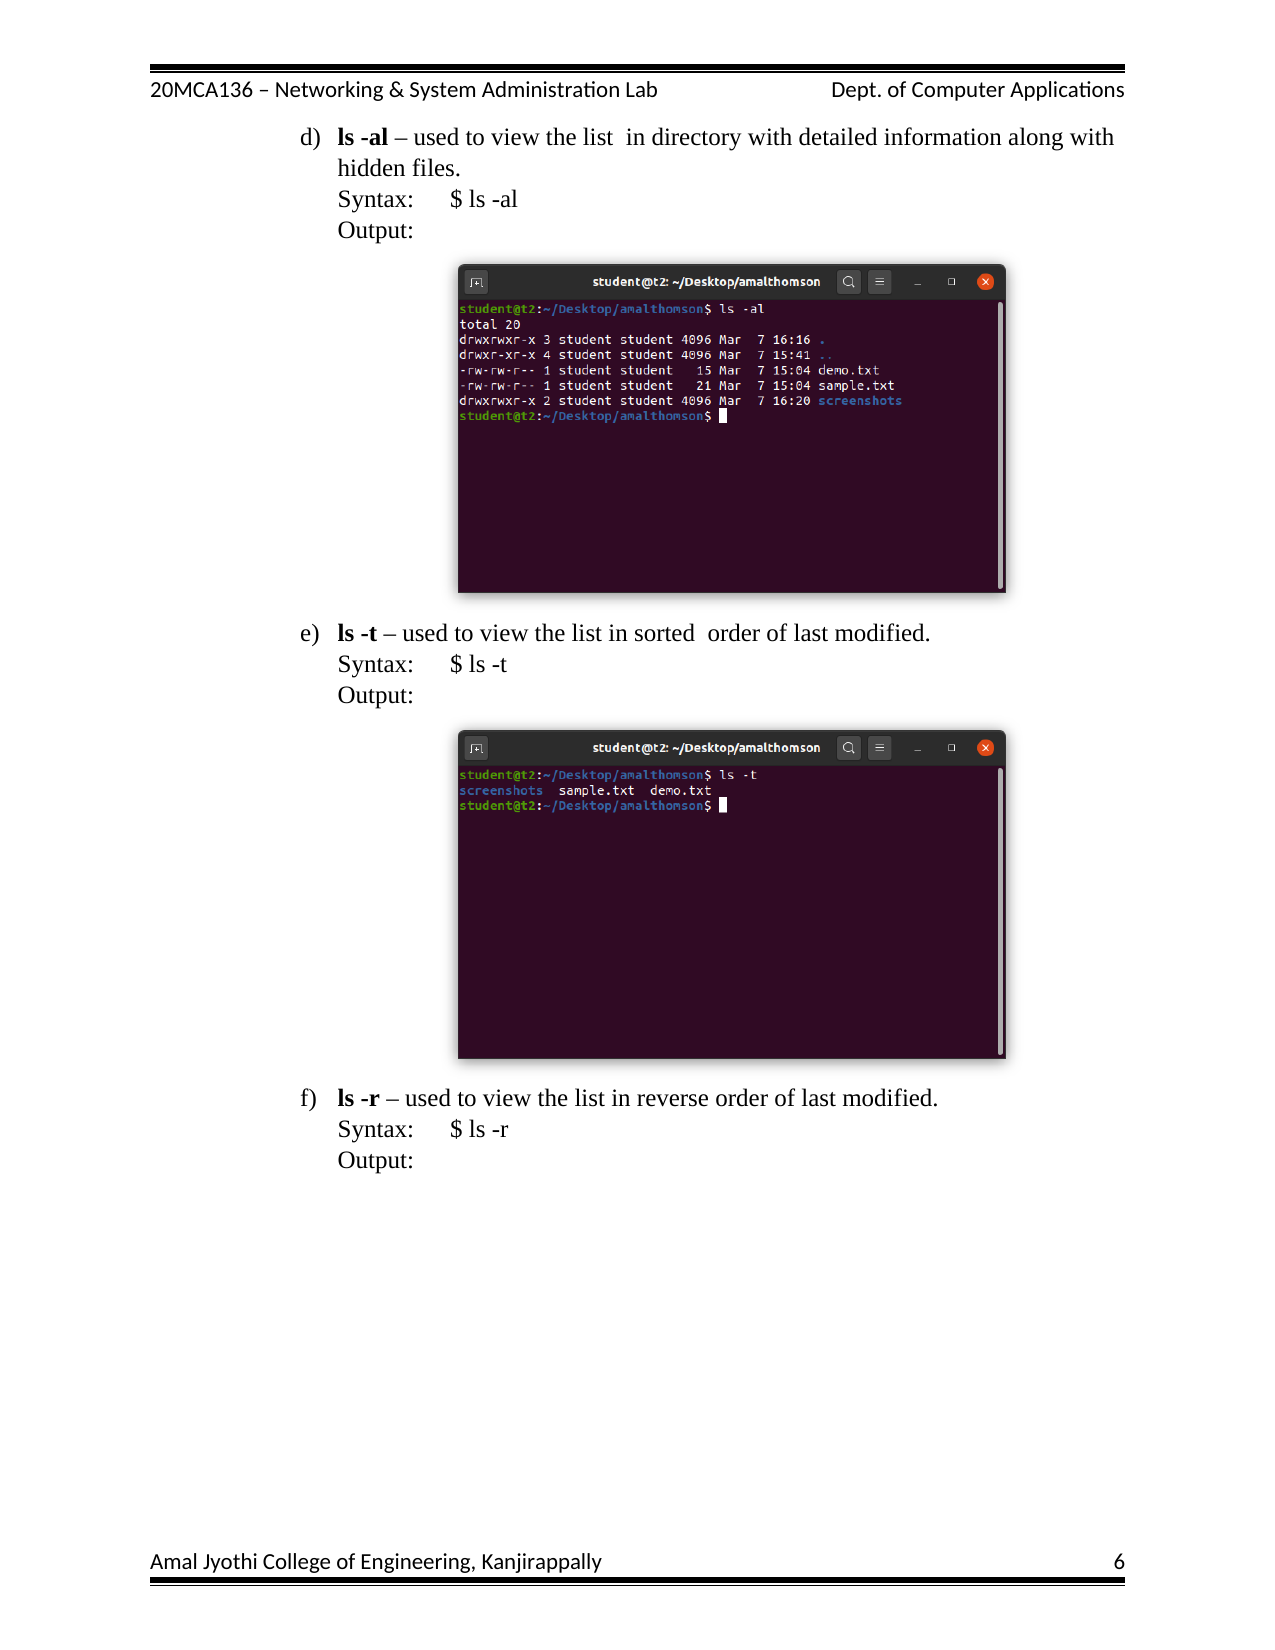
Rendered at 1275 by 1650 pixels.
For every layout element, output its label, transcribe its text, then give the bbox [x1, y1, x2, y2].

list Syntax: $ ls -r [337, 1114, 1125, 1143]
list Output: [337, 215, 1125, 244]
picture [436, 711, 1027, 1082]
list ls -al – used to view the list in directory with detailed information along with hidden files. [300, 122, 1125, 182]
list ls -r – used to view the list in reverse order of last modified. [300, 1083, 1125, 1112]
list Output: [337, 1145, 1125, 1174]
picture [436, 246, 1027, 616]
list Syntax: $ ls -t [337, 649, 1125, 678]
list Output: [337, 680, 1125, 709]
list ls -t – used to view the list in sorted order of last modified. [300, 618, 1125, 647]
list Syntax: $ ls -al [337, 184, 1125, 213]
